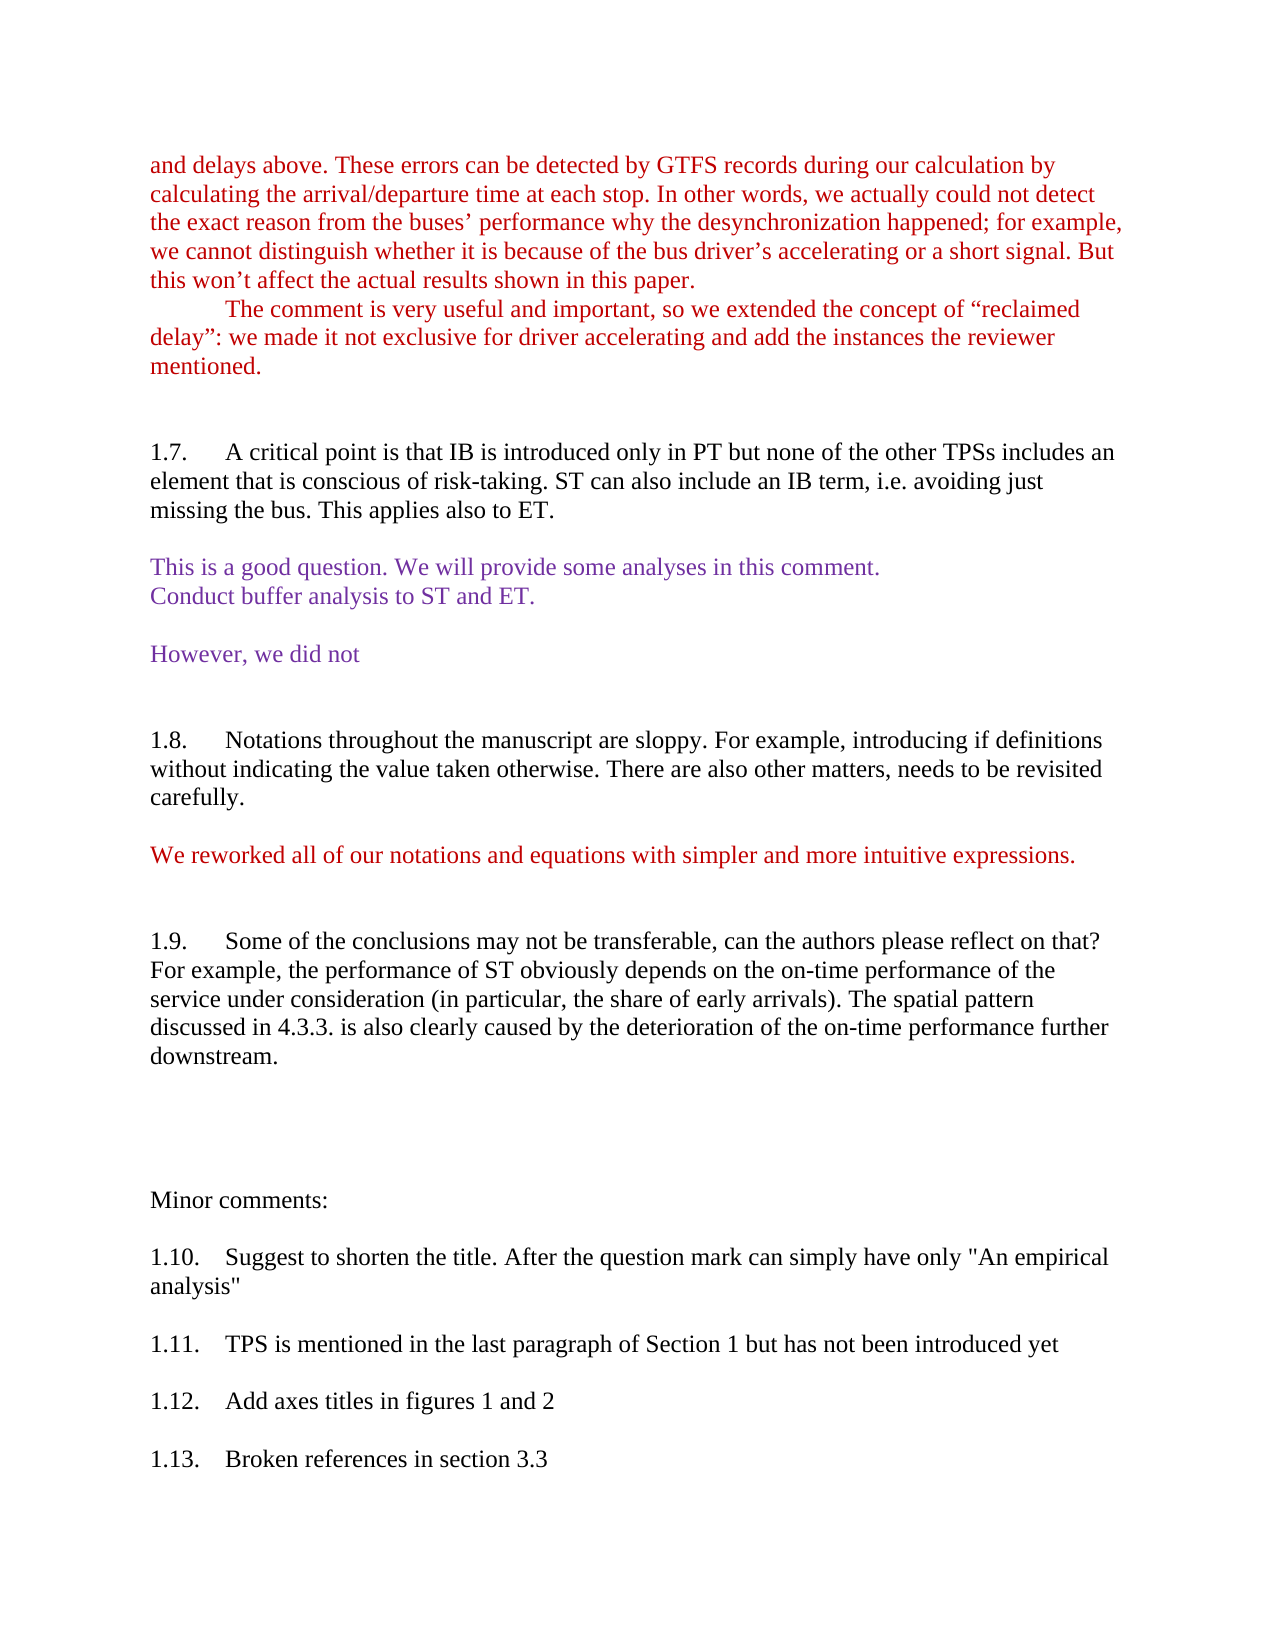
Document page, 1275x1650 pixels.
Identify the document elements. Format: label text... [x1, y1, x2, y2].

list Some of the conclusions may not be transferable, can the authors please reflect on that? For example, the performance of ST obviously depends on the on-time performance of the service under consideration (in particular, the share of early arrivals). The spatial pattern discussed in 4.3.3. is also clearly caused by the deterioration of the on-time performance further downstream. [150, 926, 1125, 1070]
list Broken references in section 3.3 [150, 1444, 1125, 1472]
list Notations throughout the manuscript are sloppy. For example, introducing if definitions without indicating the value taken otherwise. There are also other matters, needs to be revisited carefully. [150, 725, 1125, 811]
list Suggest to shorten the title. After the question mark can simply have only "An empirical analysis" [150, 1242, 1125, 1300]
list We reworked all of our notations and equations with simpler and more intuitive expressions. [150, 840, 1125, 869]
list Add axes titles in figures 1 and 2 [150, 1386, 1125, 1415]
list The comment is very useful and important, so we extended the concept of “reclaimed delay”: we made it not exclusive for driver accelerating and add the instances the reviewer mentioned. [150, 294, 1125, 380]
list A critical point is that IB is introduced only in PT but none of the other TPSs includes an element that is conscious of risk-taking. ST can also include an IB term, i.e. avoiding just missing the bus. This applies also to ET. [150, 437, 1125, 524]
text This is a good question. We will provide some analyses in this comment. [150, 552, 1125, 581]
text However, we did not [150, 639, 1125, 667]
list TPS is mentioned in the last paragraph of Section 1 but has not been introduced yet [150, 1329, 1125, 1357]
text Minor comments: [150, 1185, 1125, 1214]
text Conduct buffer analysis to ST and ET. [150, 581, 1125, 610]
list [150, 150, 1125, 294]
